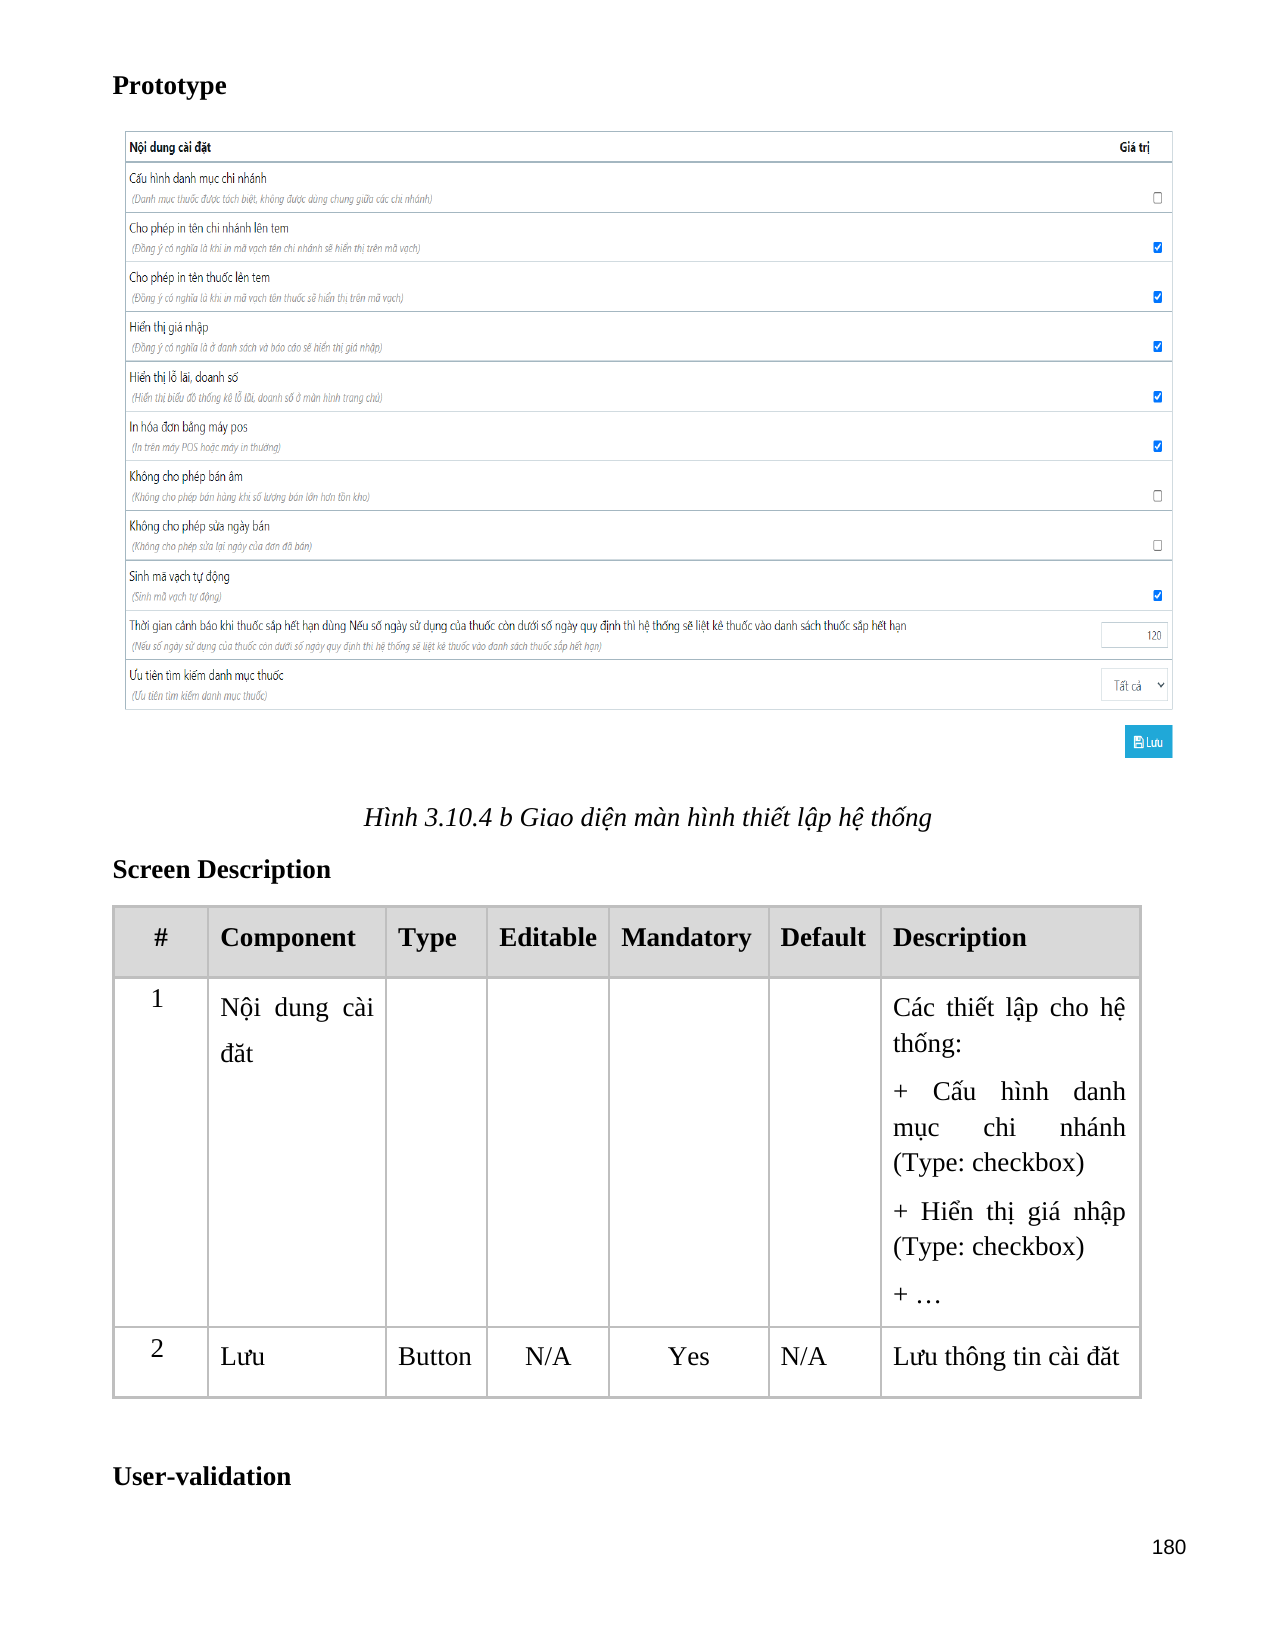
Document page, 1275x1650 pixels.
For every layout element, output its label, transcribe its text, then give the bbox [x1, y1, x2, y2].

text User-validation [112, 1460, 1186, 1491]
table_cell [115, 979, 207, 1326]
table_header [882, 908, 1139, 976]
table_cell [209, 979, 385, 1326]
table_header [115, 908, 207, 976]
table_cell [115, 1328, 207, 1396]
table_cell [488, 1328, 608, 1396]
picture [112, 128, 1187, 777]
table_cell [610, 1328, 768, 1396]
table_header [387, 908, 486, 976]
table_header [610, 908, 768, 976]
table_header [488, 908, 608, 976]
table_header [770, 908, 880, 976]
text Prototype [112, 69, 1186, 100]
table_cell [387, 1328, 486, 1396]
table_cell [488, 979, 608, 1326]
text Screen Description [112, 853, 1186, 884]
text Hình 3.10.4 b Giao diện màn hình thiết lập hệ thống [112, 801, 1186, 832]
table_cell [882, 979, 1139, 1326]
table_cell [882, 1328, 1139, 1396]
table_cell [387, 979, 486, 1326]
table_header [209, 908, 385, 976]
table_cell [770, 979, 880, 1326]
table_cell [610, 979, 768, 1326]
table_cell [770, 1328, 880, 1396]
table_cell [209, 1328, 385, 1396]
